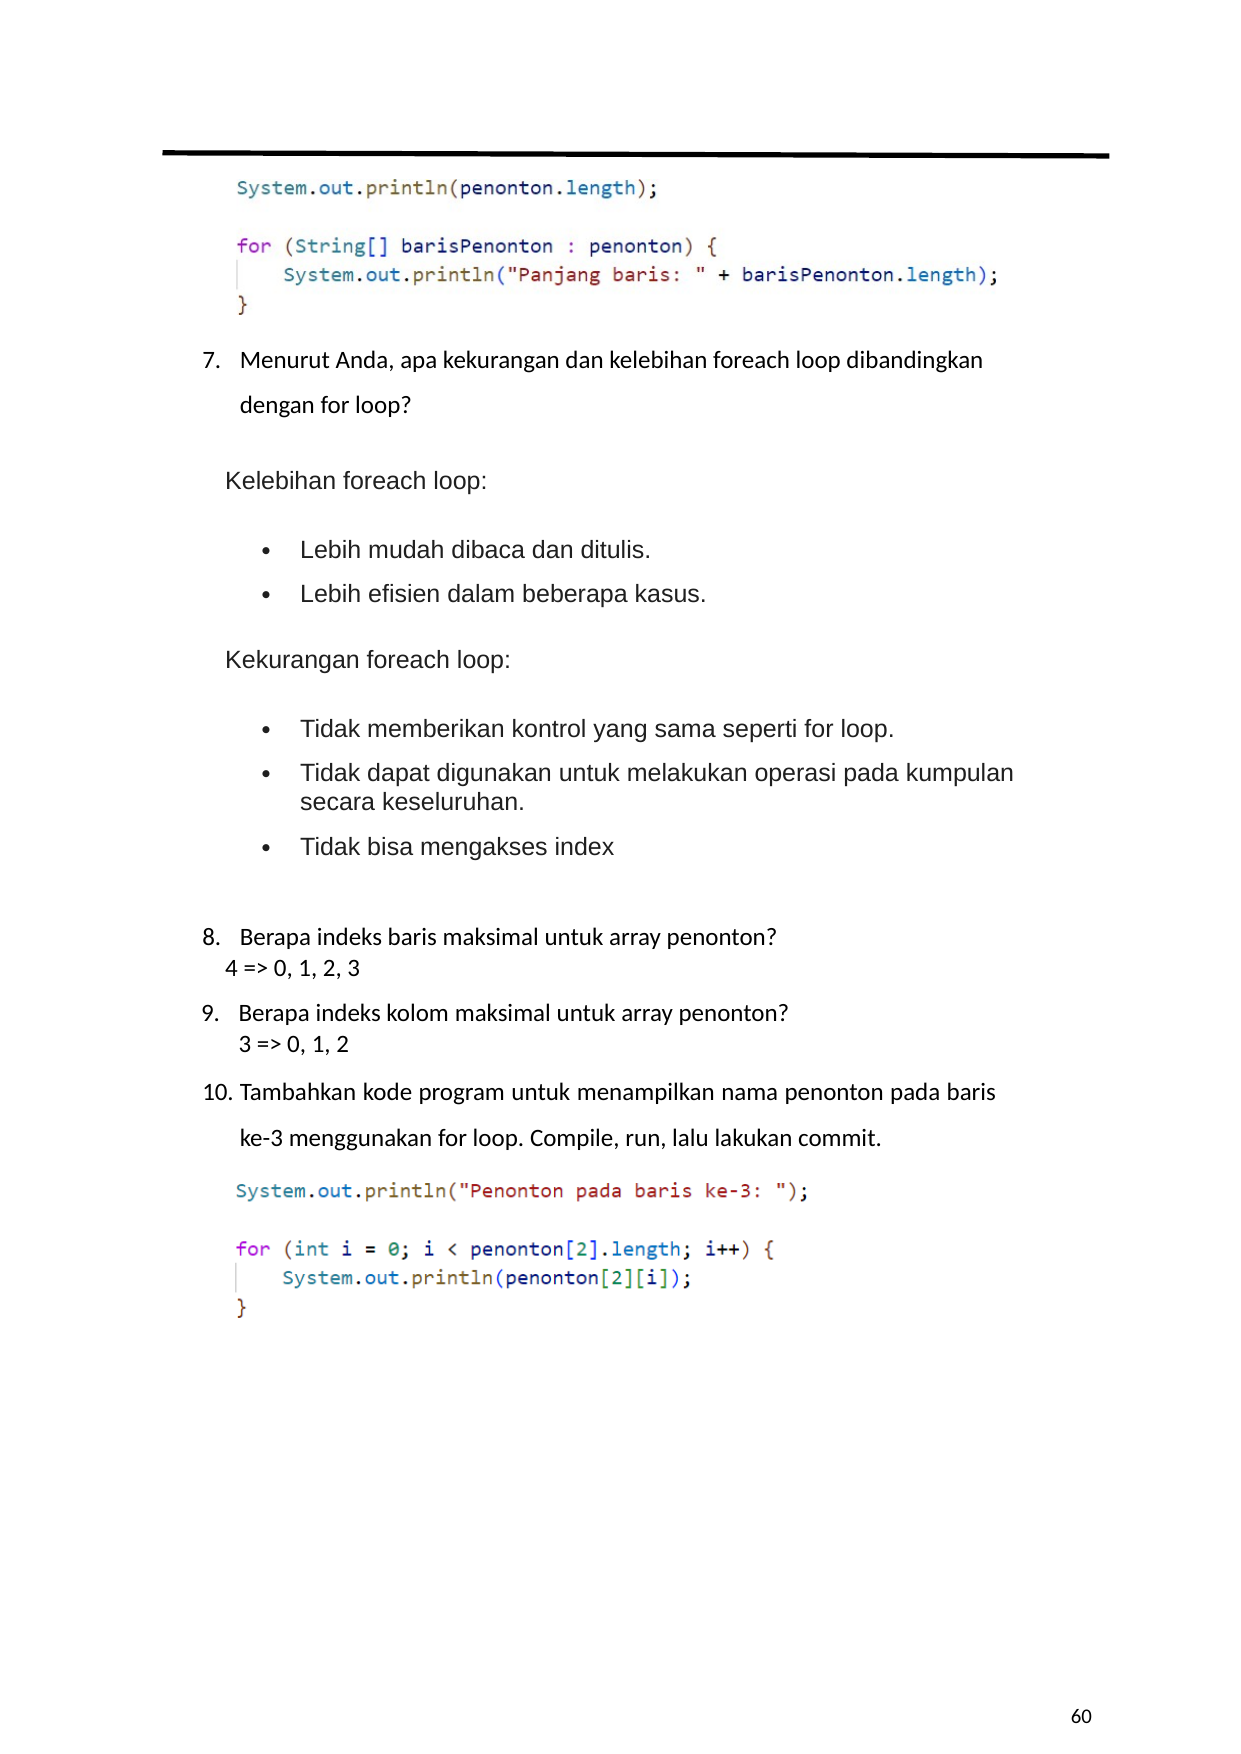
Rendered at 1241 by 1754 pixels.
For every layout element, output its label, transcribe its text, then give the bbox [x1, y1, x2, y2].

list Berapa indeks kolom maksimal untuk array penonton? [201, 998, 1092, 1028]
text Kekurangan foreach loop: [150, 645, 1092, 674]
list 3 => 0, 1, 2 [238, 1028, 1092, 1059]
list Tidak memberikan kontrol yang sama seperti for loop. [262, 714, 1092, 743]
list Tidak dapat digunakan untuk melakukan operasi pada kumpulan secara keseluruhan. [262, 758, 1092, 816]
list Berapa indeks baris maksimal untuk array penonton? [202, 922, 1092, 952]
list Lebih efisien dalam beberapa kasus. [262, 579, 1092, 608]
list 4 => 0, 1, 2, 3 [225, 952, 1092, 982]
list Lebih mudah dibaca dan ditulis. [262, 535, 1092, 563]
text Kelebihan foreach loop: [225, 435, 1092, 495]
picture [235, 1182, 807, 1318]
list Tambahkan kode program untuk menampilkan nama penonton pada baris ke-3 menggunakan for loop. Compile, run, lalu lakukan commit. [202, 1076, 1017, 1152]
picture [236, 179, 997, 315]
list Menurut Anda, apa kekurangan dan kelebihan foreach loop dibandingkan dengan for loop? [202, 344, 1017, 420]
list Tidak bisa mengakses index [262, 831, 1092, 860]
